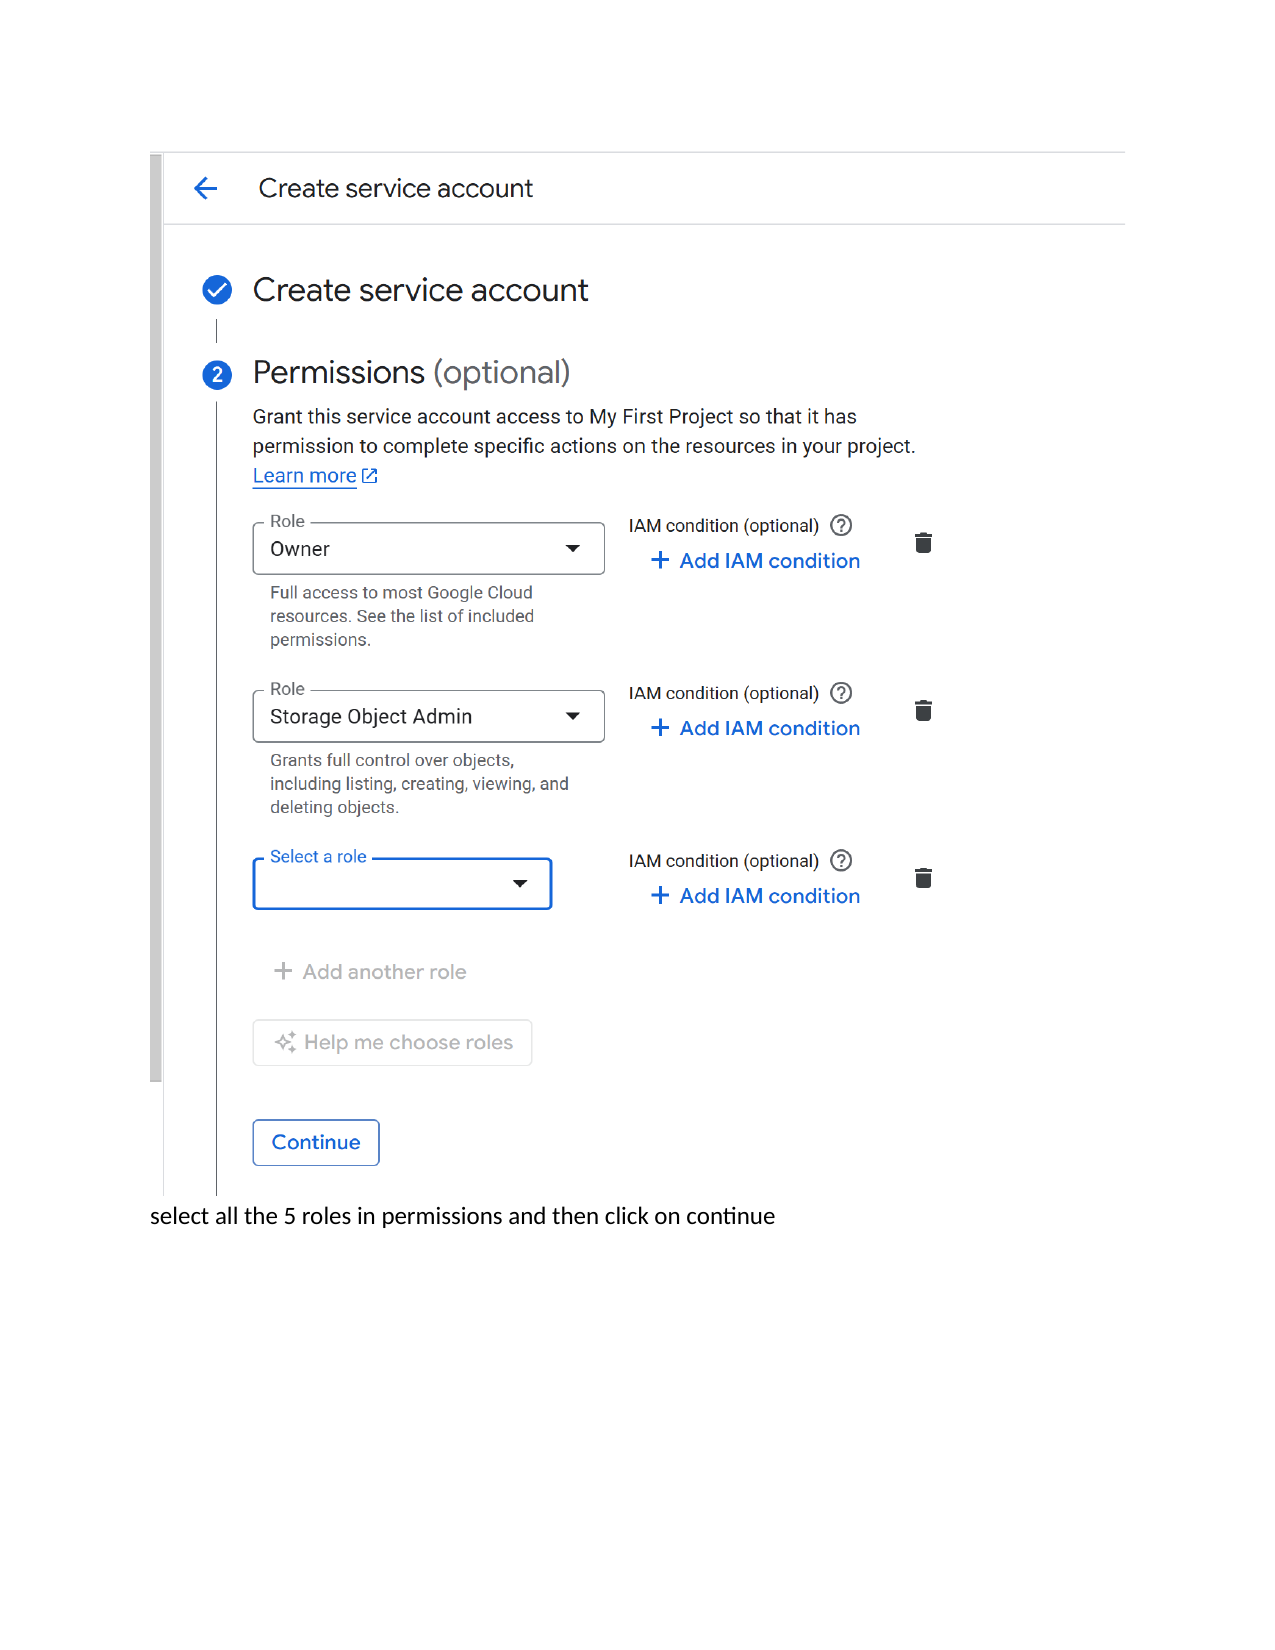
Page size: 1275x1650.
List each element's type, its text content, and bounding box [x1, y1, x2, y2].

picture [150, 150, 1125, 1196]
text select all the 5 roles in permissions and then click on continue [150, 1196, 1125, 1231]
